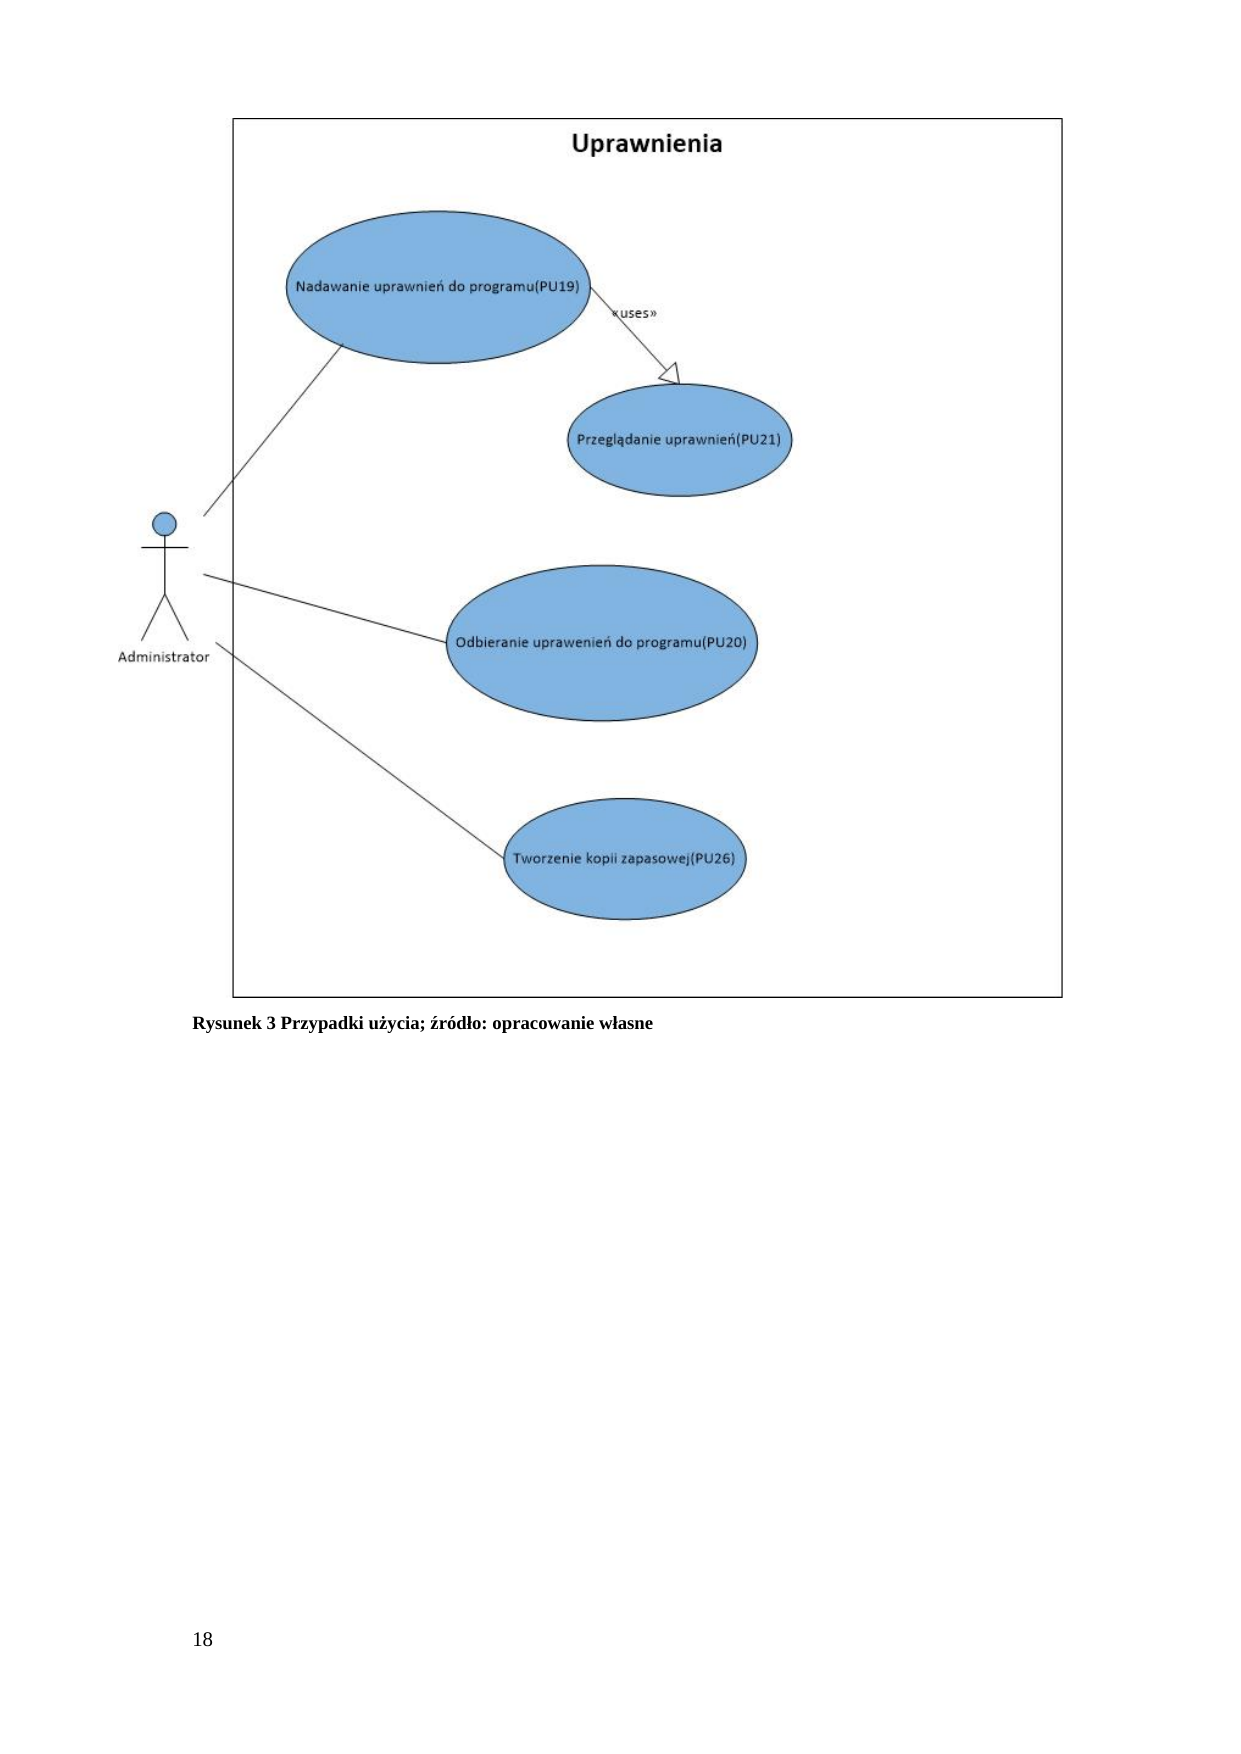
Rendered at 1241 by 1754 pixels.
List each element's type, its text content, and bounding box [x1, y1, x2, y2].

picture [118, 118, 1064, 998]
